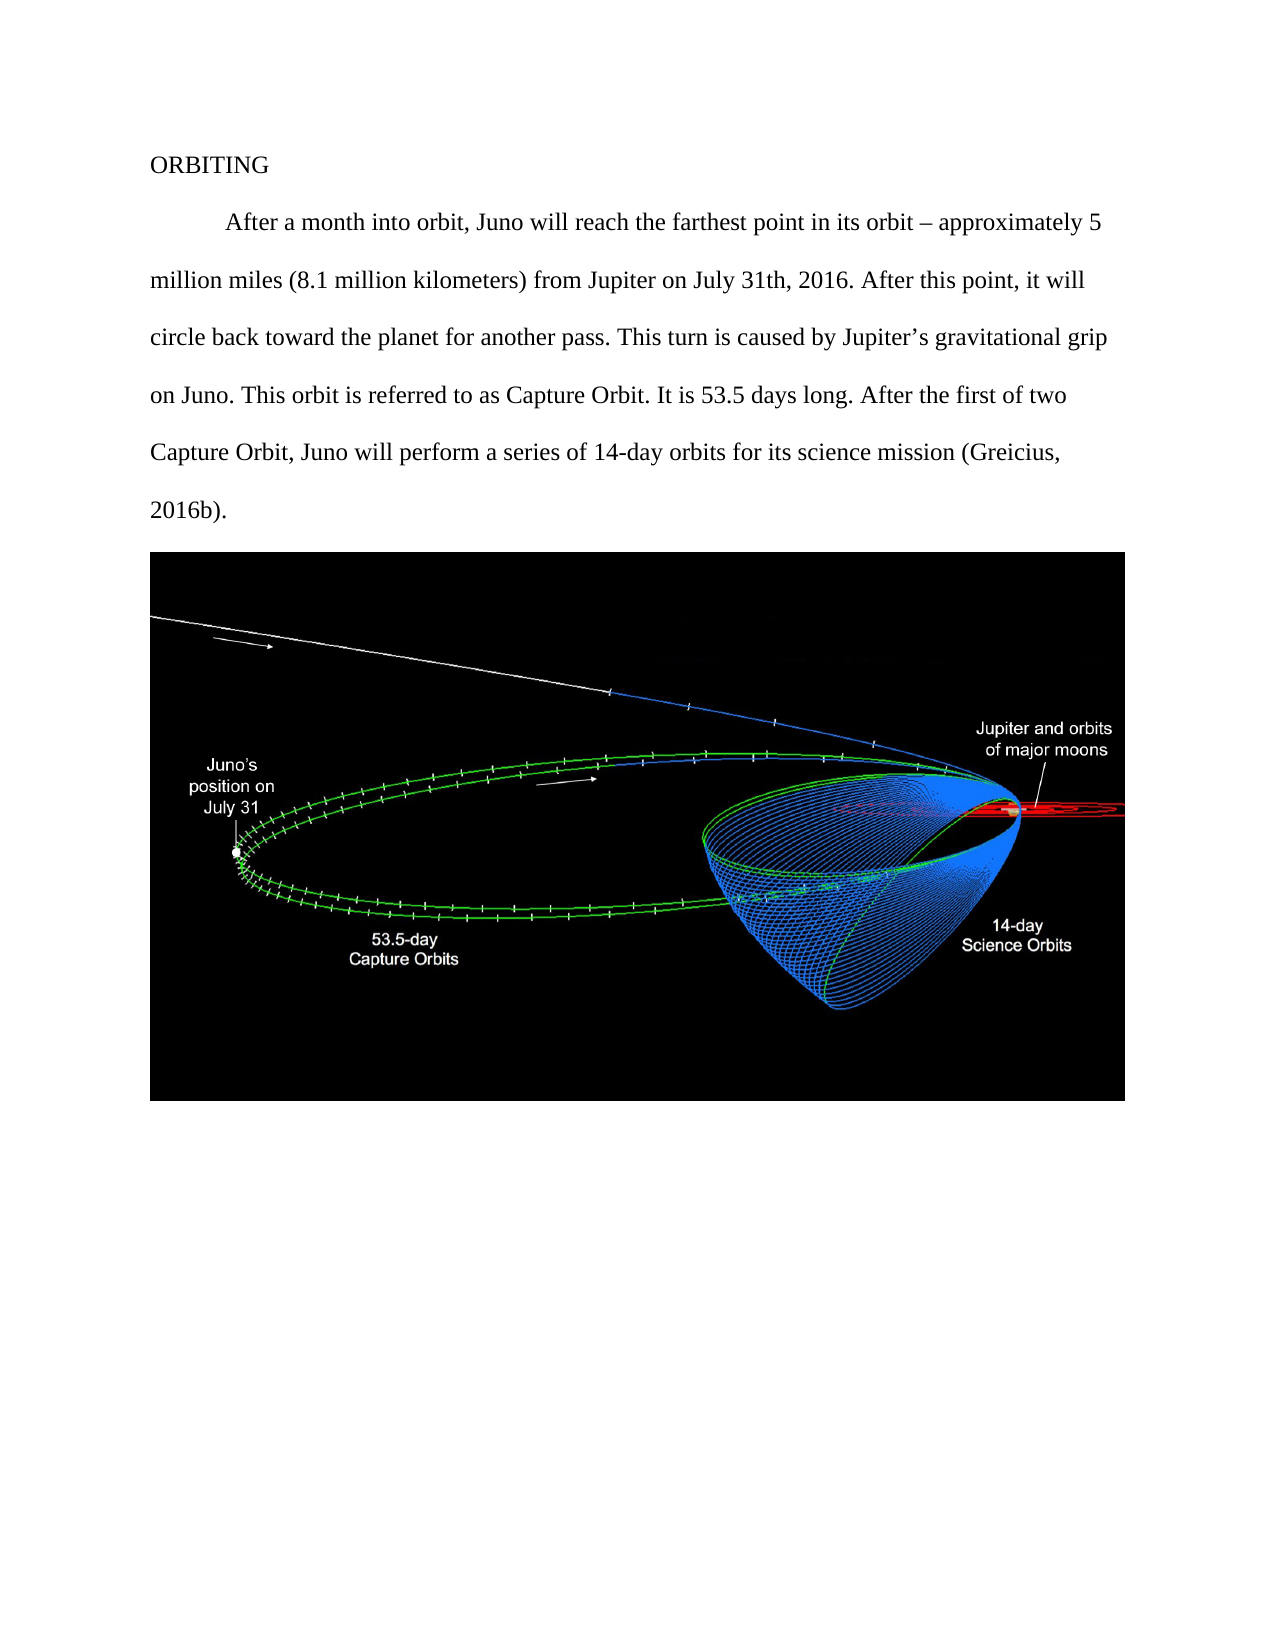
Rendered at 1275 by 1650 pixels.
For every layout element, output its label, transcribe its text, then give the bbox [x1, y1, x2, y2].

picture [150, 552, 1125, 1101]
text After a month into orbit, Juno will reach the farthest point in its orbit – approximately 5 million miles (8.1 million kilometers) from Jupiter on July 31th, 2016. After this point, it will circle back toward the planet for another pass. This turn is caused by Jupiter’s gravitational grip on Juno. This orbit is referred to as Capture Orbit. It is 53.5 days long. After the first of two Capture Orbit, Juno will perform a series of 14-day orbits for its science mission (Greicius, 2016b). [150, 207, 1125, 524]
text ORBITING [150, 150, 1125, 179]
